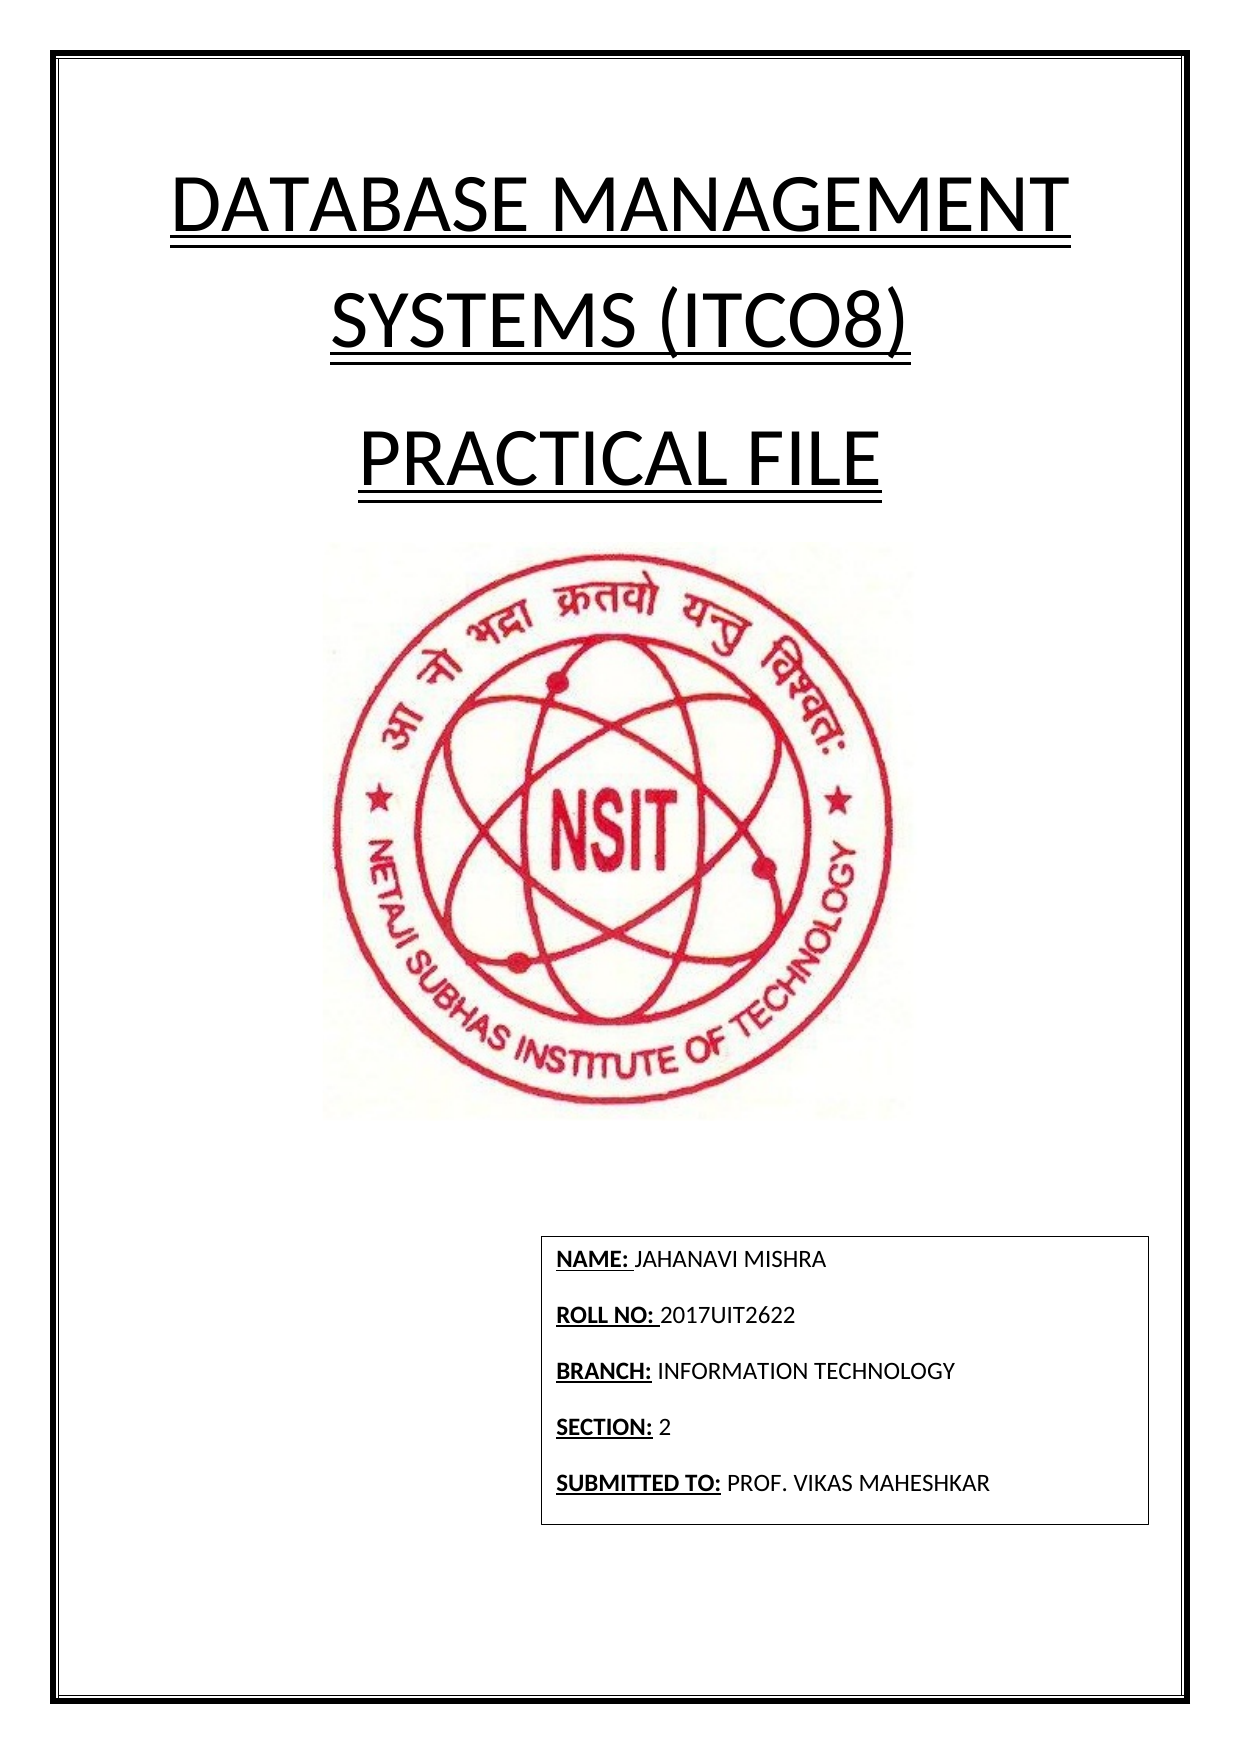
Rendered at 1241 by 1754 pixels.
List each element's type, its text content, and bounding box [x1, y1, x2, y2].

text DATABASE MANAGEMENT SYSTEMS (ITCO8) [150, 150, 1090, 369]
picture [322, 542, 918, 1121]
text PRACTICAL FILE [150, 405, 1090, 507]
